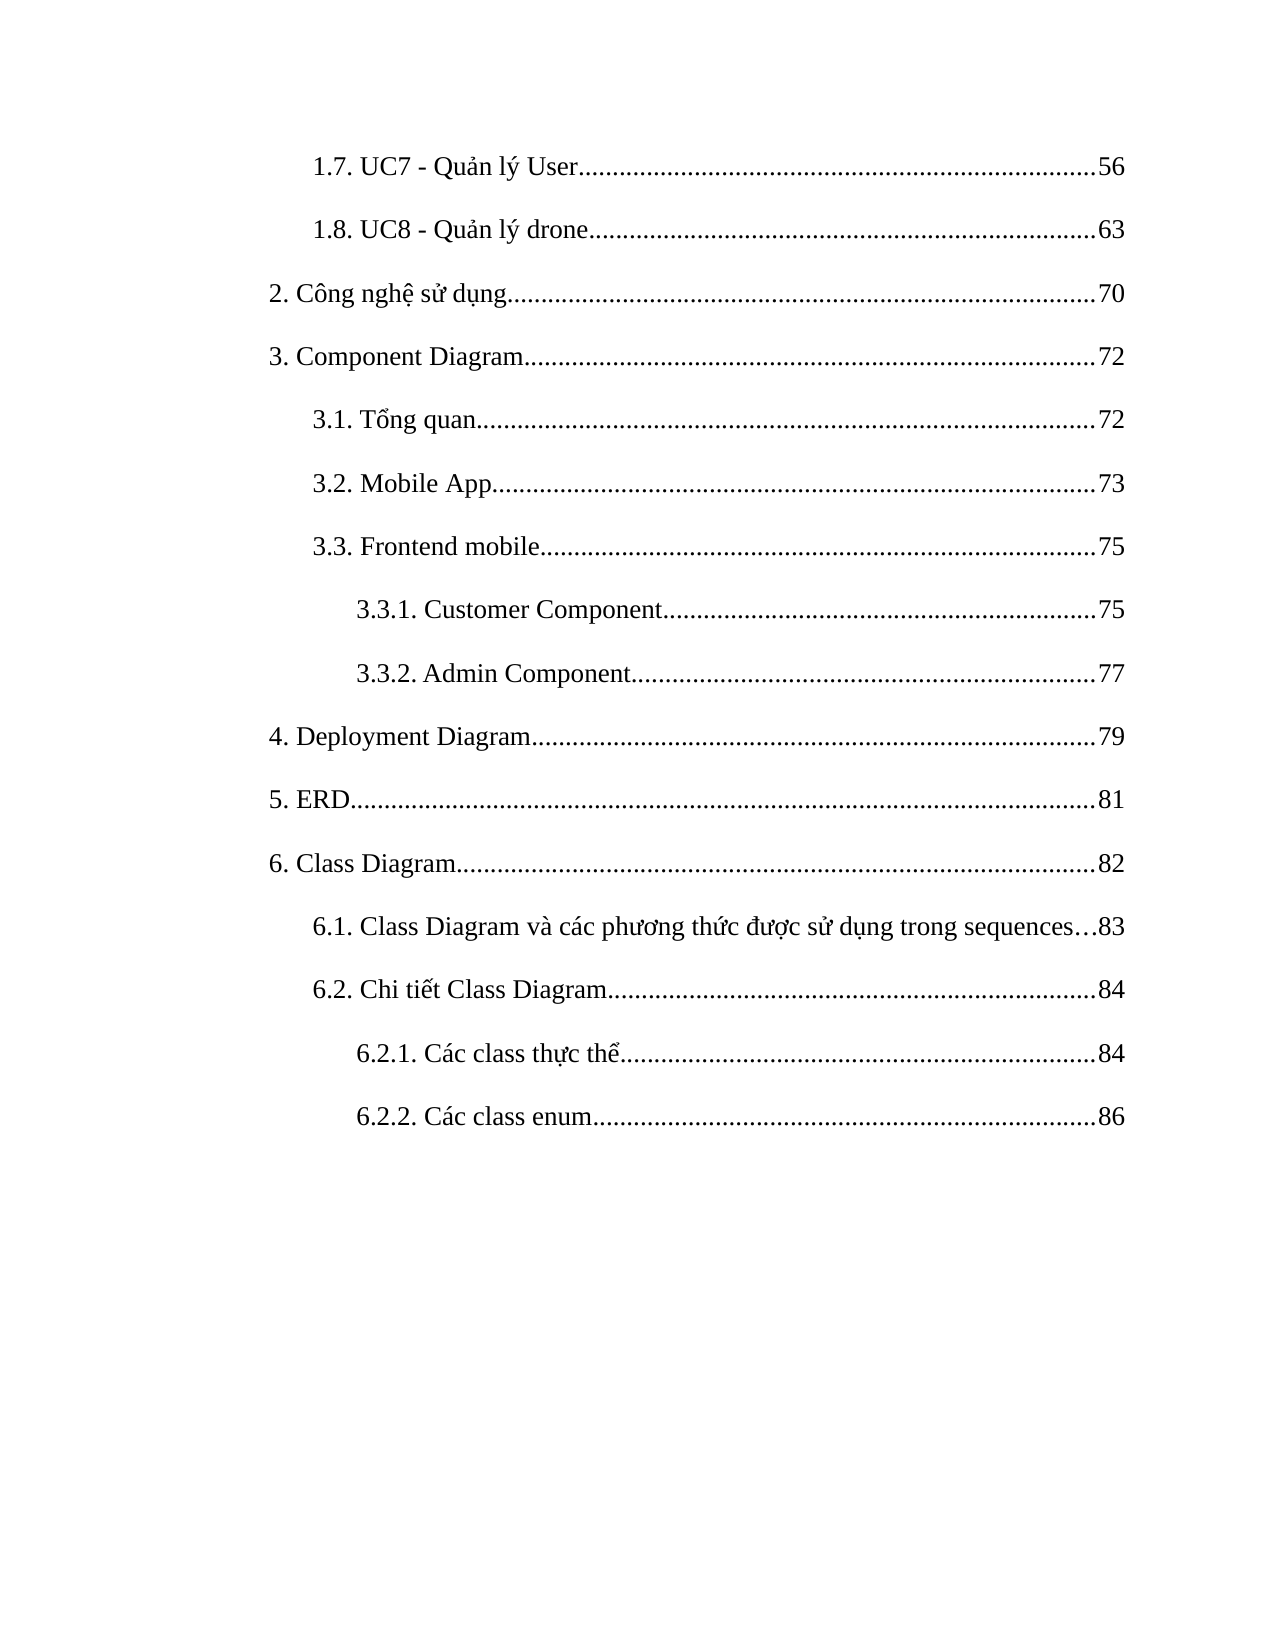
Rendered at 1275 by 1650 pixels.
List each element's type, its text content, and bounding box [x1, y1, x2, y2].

text 6.1. Class Diagram và các phương thức được sử dụng trong sequences 83 [237, 910, 1125, 941]
text 6.2. Chi tiết Class Diagram 84 [237, 973, 1125, 1004]
text 1.8. UC8 - Quản lý drone 63 [237, 213, 1125, 244]
text 6.2.2. Các class enum 86 [281, 1100, 1125, 1131]
text 6. Class Diagram 82 [194, 847, 1125, 878]
text 2. Công nghệ sử dụng 70 [194, 277, 1125, 308]
text 3.3. Frontend mobile 75 [237, 530, 1125, 561]
text 5. ERD 81 [194, 783, 1125, 814]
text 4. Deployment Diagram 79 [194, 720, 1125, 751]
text 3.3.1. Customer Component 75 [281, 593, 1125, 624]
text 3. Component Diagram 72 [194, 340, 1125, 371]
text 3.2. Mobile App 73 [237, 467, 1125, 498]
text 3.1. Tổng quan 72 [237, 403, 1125, 434]
text 3.3.2. Admin Component 77 [281, 657, 1125, 688]
text 1.7. UC7 - Quản lý User 56 [237, 150, 1125, 181]
text 6.2.1. Các class thực thể 84 [281, 1037, 1125, 1068]
